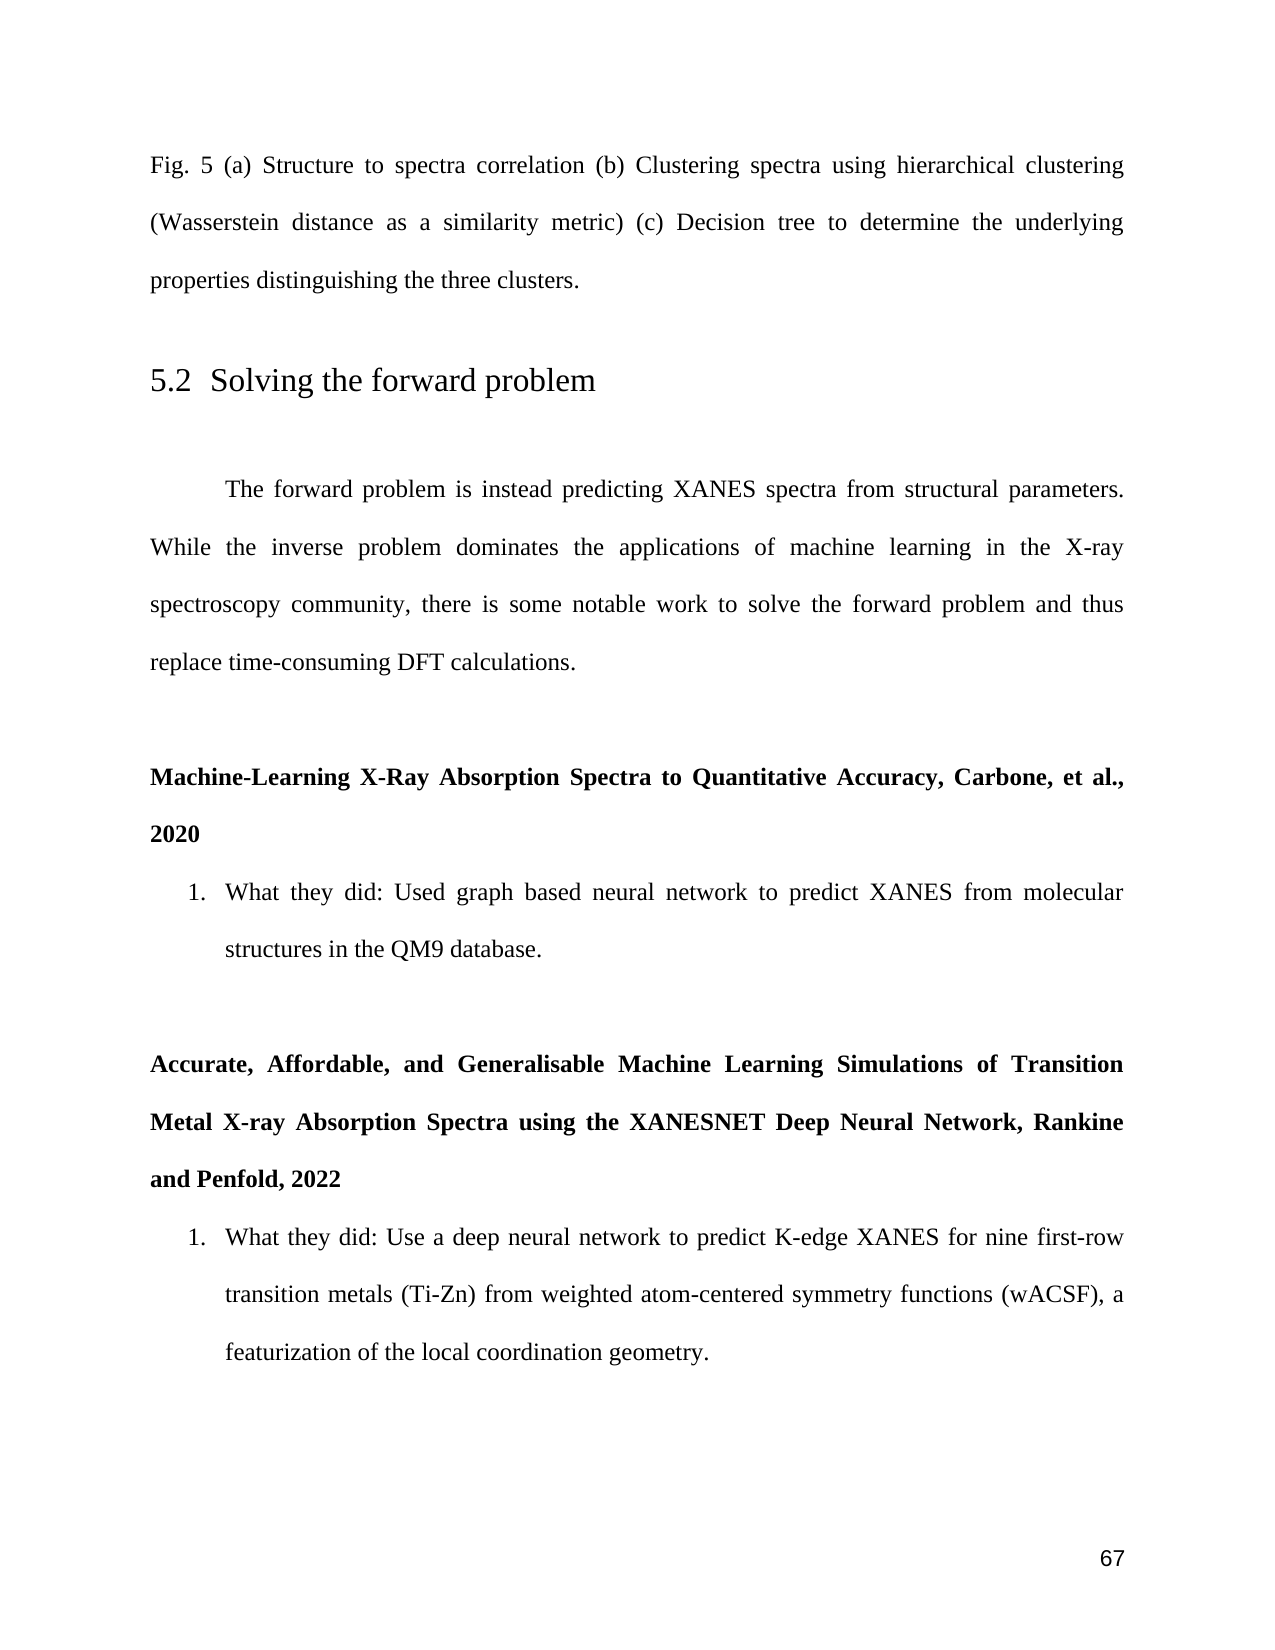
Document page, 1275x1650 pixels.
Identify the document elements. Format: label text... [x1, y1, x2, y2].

list What they did: Use a deep neural network to predict K-edge XANES for nine first-row transition metals (Ti-Zn) from weighted atom-centered symmetry functions (wACSF), a featurization of the local coordination geometry. [187, 1222, 1125, 1365]
text Accurate, Affordable, and Generalisable Machine Learning Simulations of Transition Metal X-ray Absorption Spectra using the XANESNET Deep Neural Network, Rankine and Penfold, 2022 [150, 1049, 1125, 1193]
text Fig. 5 (a) Structure to spectra correlation (b) Clustering spectra using hierarchical clustering (Wasserstein distance as a similarity metric) (c) Decision tree to determine the underlying properties distinguishing the three clusters. [150, 150, 1125, 294]
subtitle Solving the forward problem [150, 360, 1125, 398]
list What they did: Used graph based neural network to predict XANES from molecular structures in the QM9 database. [187, 877, 1125, 963]
text Machine-Learning X-Ray Absorption Spectra to Quantitative Accuracy, Carbone, et al., 2020 [150, 762, 1125, 848]
text The forward problem is instead predicting XANES spectra from structural parameters. While the inverse problem dominates the applications of machine learning in the X-ray spectroscopy community, there is some notable work to solve the forward problem and thus replace time-consuming DFT calculations. [150, 474, 1125, 675]
